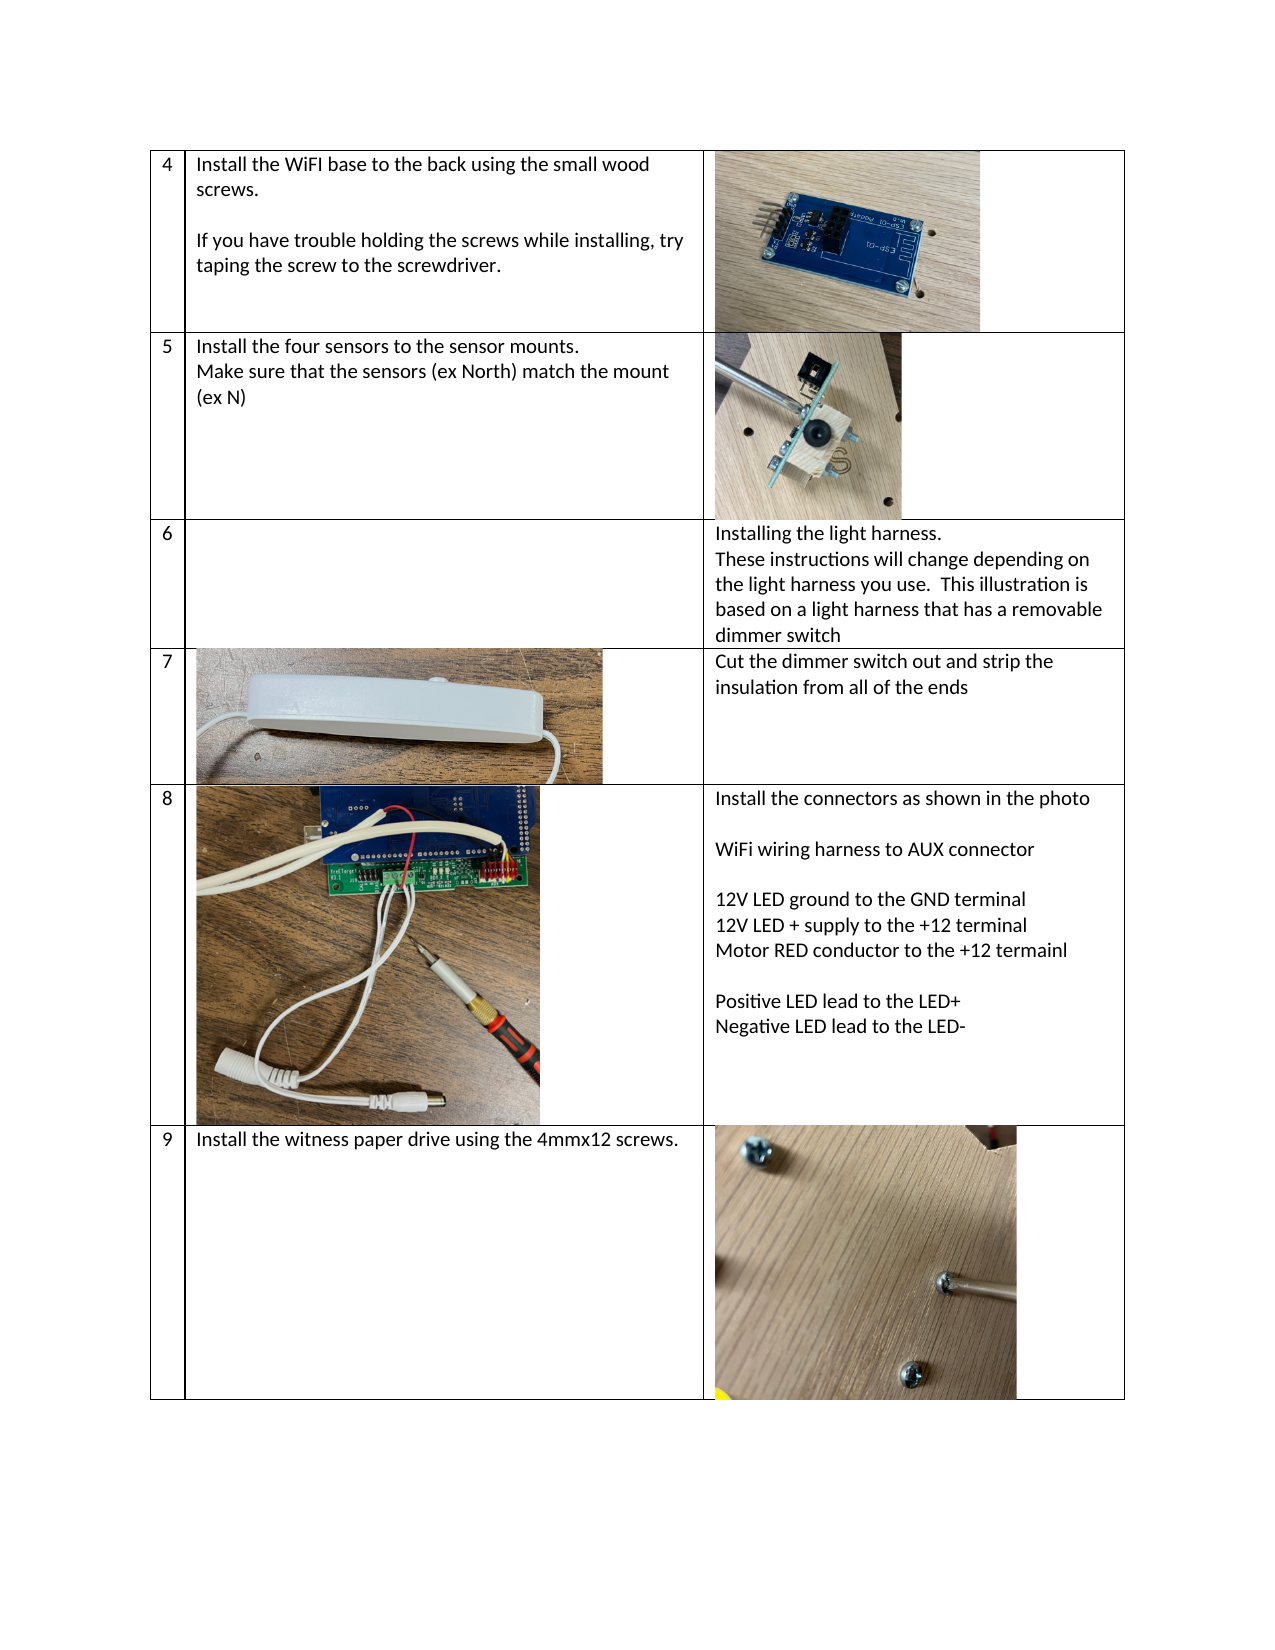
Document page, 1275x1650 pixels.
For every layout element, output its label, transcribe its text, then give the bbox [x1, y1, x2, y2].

table_cell 7 [151, 649, 184, 784]
table_cell 8 [151, 785, 184, 1125]
table_cell Cut the dimmer switch out and strip the insulation from all of the ends [704, 649, 1124, 784]
table_cell [540, 785, 703, 1125]
table_cell 9 [151, 1126, 184, 1399]
picture [715, 333, 902, 520]
table_cell 6 [151, 520, 184, 647]
table_cell Install the connectors as shown in the photo WiFi wiring harness to AUX connector 12V LED ground to the GND terminal 12V LED + supply to the +12 terminal Motor RED conductor to the +12 termainl Positive LED lead to the LED+ Negative LED lead to the LED- [704, 785, 1124, 1125]
table_cell Install the witness paper drive using the 4mmx12 screws. [186, 1126, 703, 1399]
table_cell [603, 649, 703, 784]
table_cell [186, 520, 703, 647]
table_cell [704, 151, 715, 332]
table_cell [186, 785, 196, 1125]
table_cell Installing the light harness. These instructions will change depending on the light harness you use. This illustration is based on a light harness that has a removable dimmer switch [704, 520, 1124, 647]
table_cell Install the four sensors to the sensor mounts. Make sure that the sensors (ex North) match the mount (ex N) [186, 333, 703, 519]
picture [715, 1125, 1017, 1400]
table_cell [1017, 1126, 1124, 1399]
table_cell [902, 333, 1124, 519]
table_cell [980, 151, 1124, 332]
table_cell 4 [151, 151, 184, 332]
table_cell [186, 649, 196, 784]
table_cell [704, 1126, 715, 1399]
table_cell Install the WiFI base to the back using the small wood screws. If you have trouble holding the screws while installing, try taping the screw to the screwdriver. [186, 151, 703, 332]
picture [196, 648, 603, 784]
table_cell 5 [151, 333, 184, 519]
picture [715, 151, 980, 332]
picture [197, 786, 540, 1125]
table_cell [704, 333, 715, 519]
